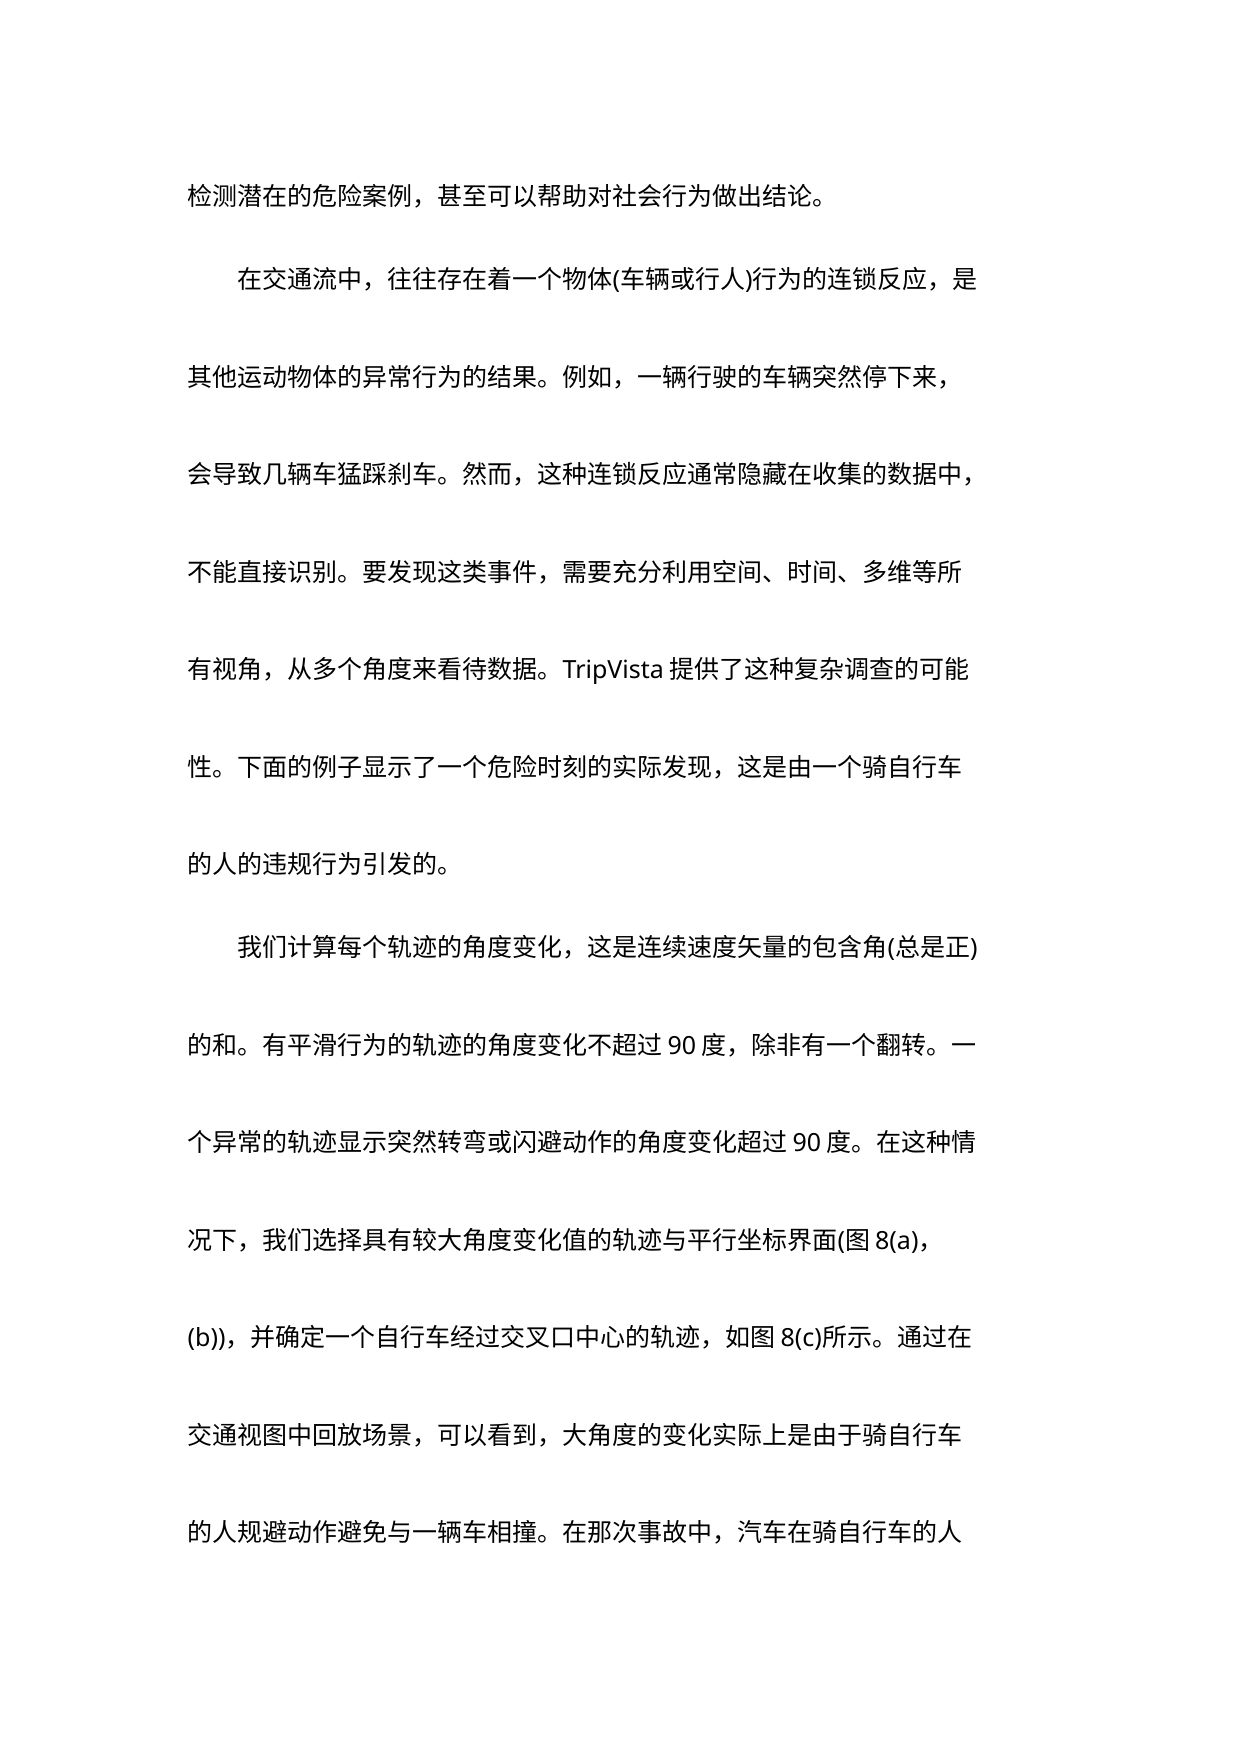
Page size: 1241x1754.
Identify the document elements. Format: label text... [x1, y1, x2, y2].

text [187, 913, 987, 1563]
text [187, 162, 987, 227]
text 在交通流中，往往存在着一个物体(车辆或行人)行为的连锁反应，是其他运动物体的异常行为的结果。例如，一辆行驶的车辆突然停下来，会导致几辆车猛踩刹车。然而，这种连锁反应通常隐藏在收集的数据中，不能直接识别。要发现这类事件，需要充分利用空间、时间、多维等所有视角，从多个角度来看待数据。TripVista提供了这种复杂调查的可能性。下面的例子显示了一个危险时刻的实际发现，这是由一个骑自行车的人的违规行为引发的。 [187, 245, 987, 895]
